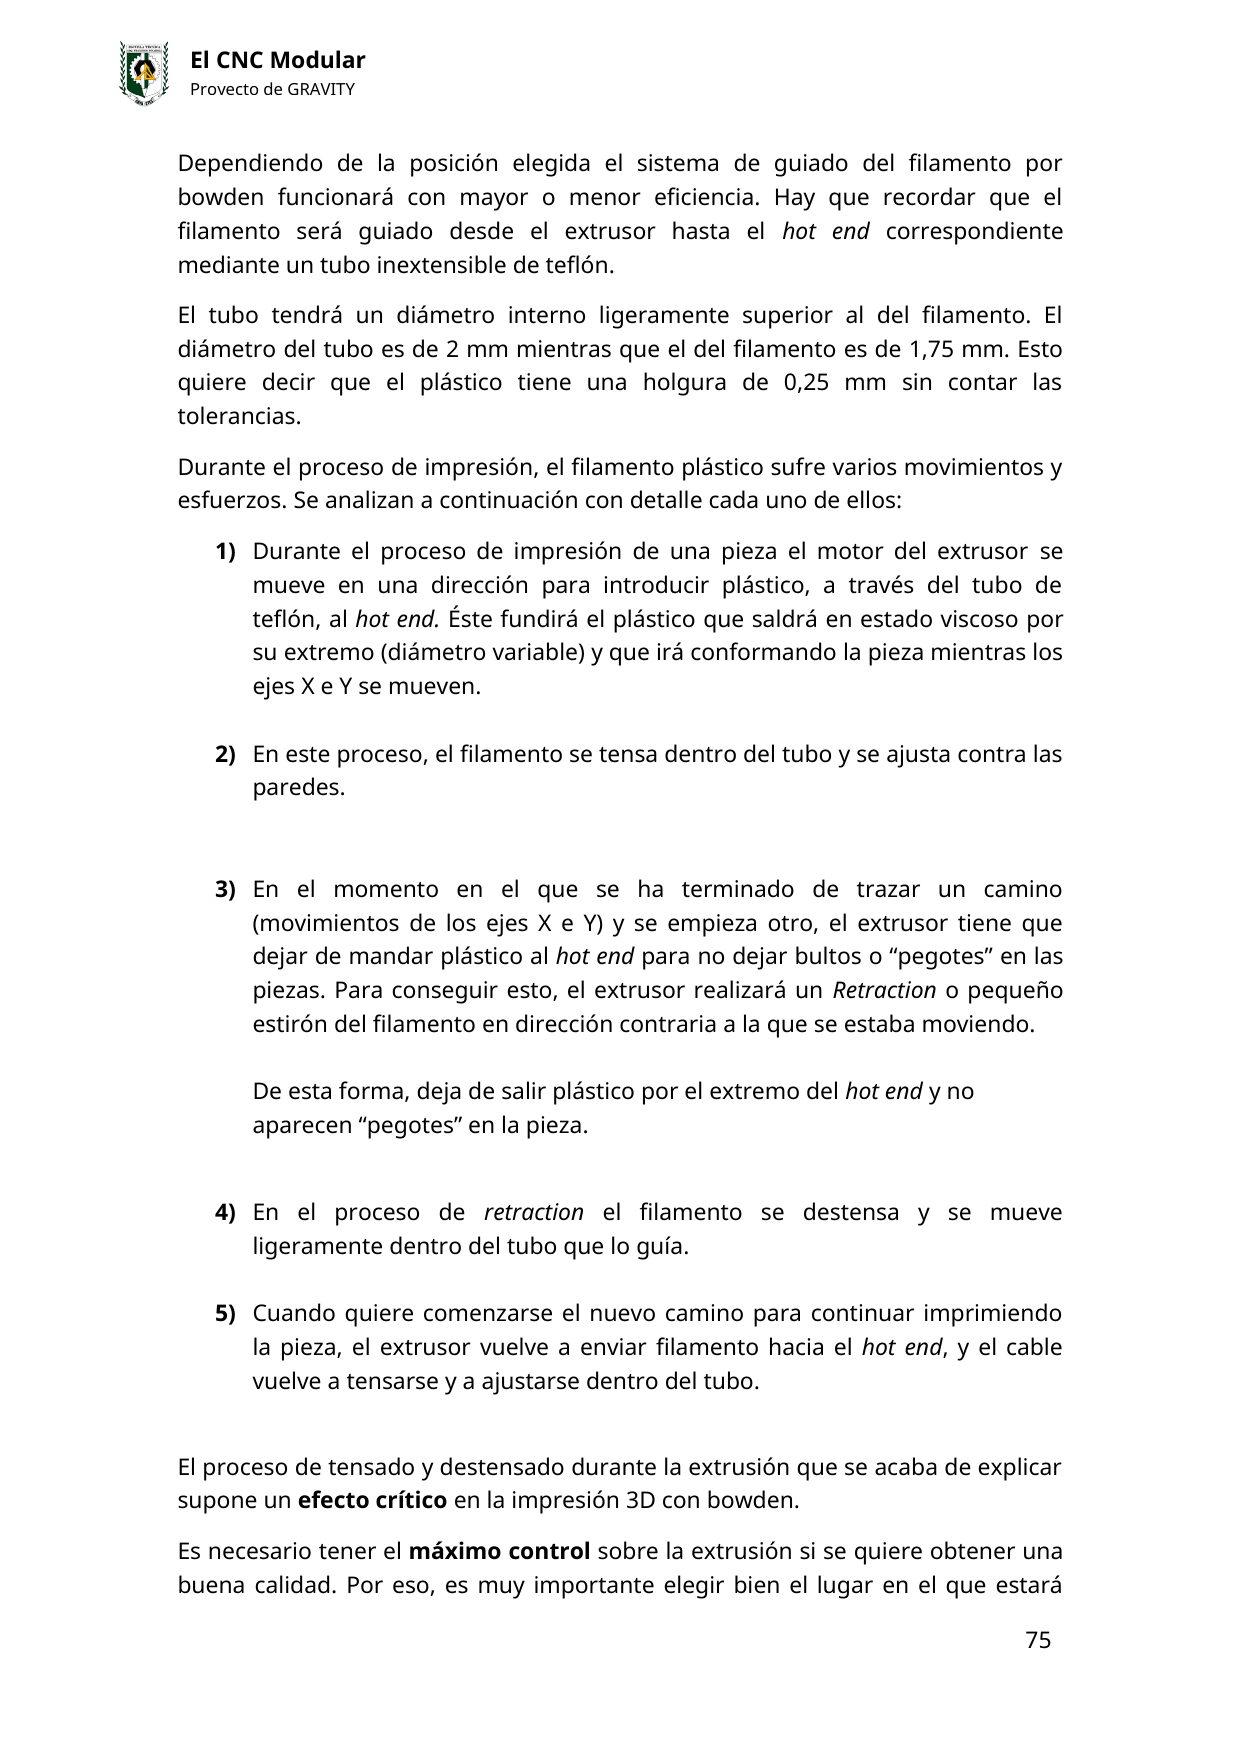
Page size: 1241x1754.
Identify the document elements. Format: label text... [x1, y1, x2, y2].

list En el momento en el que se ha terminado de trazar un camino (movimientos de los ejes X e Y) y se empieza otro, el extrusor tiene que dejar de mandar plástico al hot end para no dejar bultos o “pegotes” en las piezas. Para conseguir esto, el extrusor realizará un Retraction o pequeño estirón del filamento en dirección contraria a la que se estaba moviendo. [215, 873, 1064, 1039]
text De esta forma, deja de salir plástico por el extremo del hot end y no aparecen “pegotes” en la pieza. [252, 1075, 1073, 1140]
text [177, 1535, 1063, 1600]
text Dependiendo de la posición elegida el sistema de guiado del filamento por bowden funcionará con mayor o menor eficiencia. Hay que recordar que el filamento será guiado desde el extrusor hasta el hot end correspondiente mediante un tubo inextensible de teflón. [177, 147, 1064, 280]
list Durante el proceso de impresión de una pieza el motor del extrusor se mueve en una dirección para introducir plástico, a través del tubo de teflón, al hot end. Éste fundirá el plástico que saldrá en estado viscoso por su extremo (diámetro variable) y que irá conformando la pieza mientras los ejes X e Y se mueven. [215, 535, 1063, 701]
list En el proceso de retraction el filamento se destensa y se mueve ligeramente dentro del tubo que lo guía. [215, 1196, 1063, 1261]
text Durante el proceso de impresión, el filamento plástico sufre varios movimientos y esfuerzos. Se analizan a continuación con detalle cada uno de ellos: [177, 450, 1063, 515]
text El tubo tendrá un diámetro interno ligeramente superior al del filamento. El diámetro del tubo es de 2 mm mientras que el del filamento es de 1,75 mm. Esto quiere decir que el plástico tiene una holgura de 0,25 mm sin contar las tolerancias. [177, 299, 1063, 431]
picture [119, 40, 169, 107]
list Cuando quiere comenzarse el nuevo camino para continuar imprimiendo la pieza, el extrusor vuelve a enviar filamento hacia el hot end, y el cable vuelve a tensarse y a ajustarse dentro del tubo. [215, 1297, 1064, 1396]
list En este proceso, el filamento se tensa dentro del tubo y se ajusta contra las paredes. [215, 737, 1063, 802]
text El proceso de tensado y destensado durante la extrusión que se acaba de explicar supone un efecto crítico en la impresión 3D con bowden. [177, 1451, 1063, 1516]
